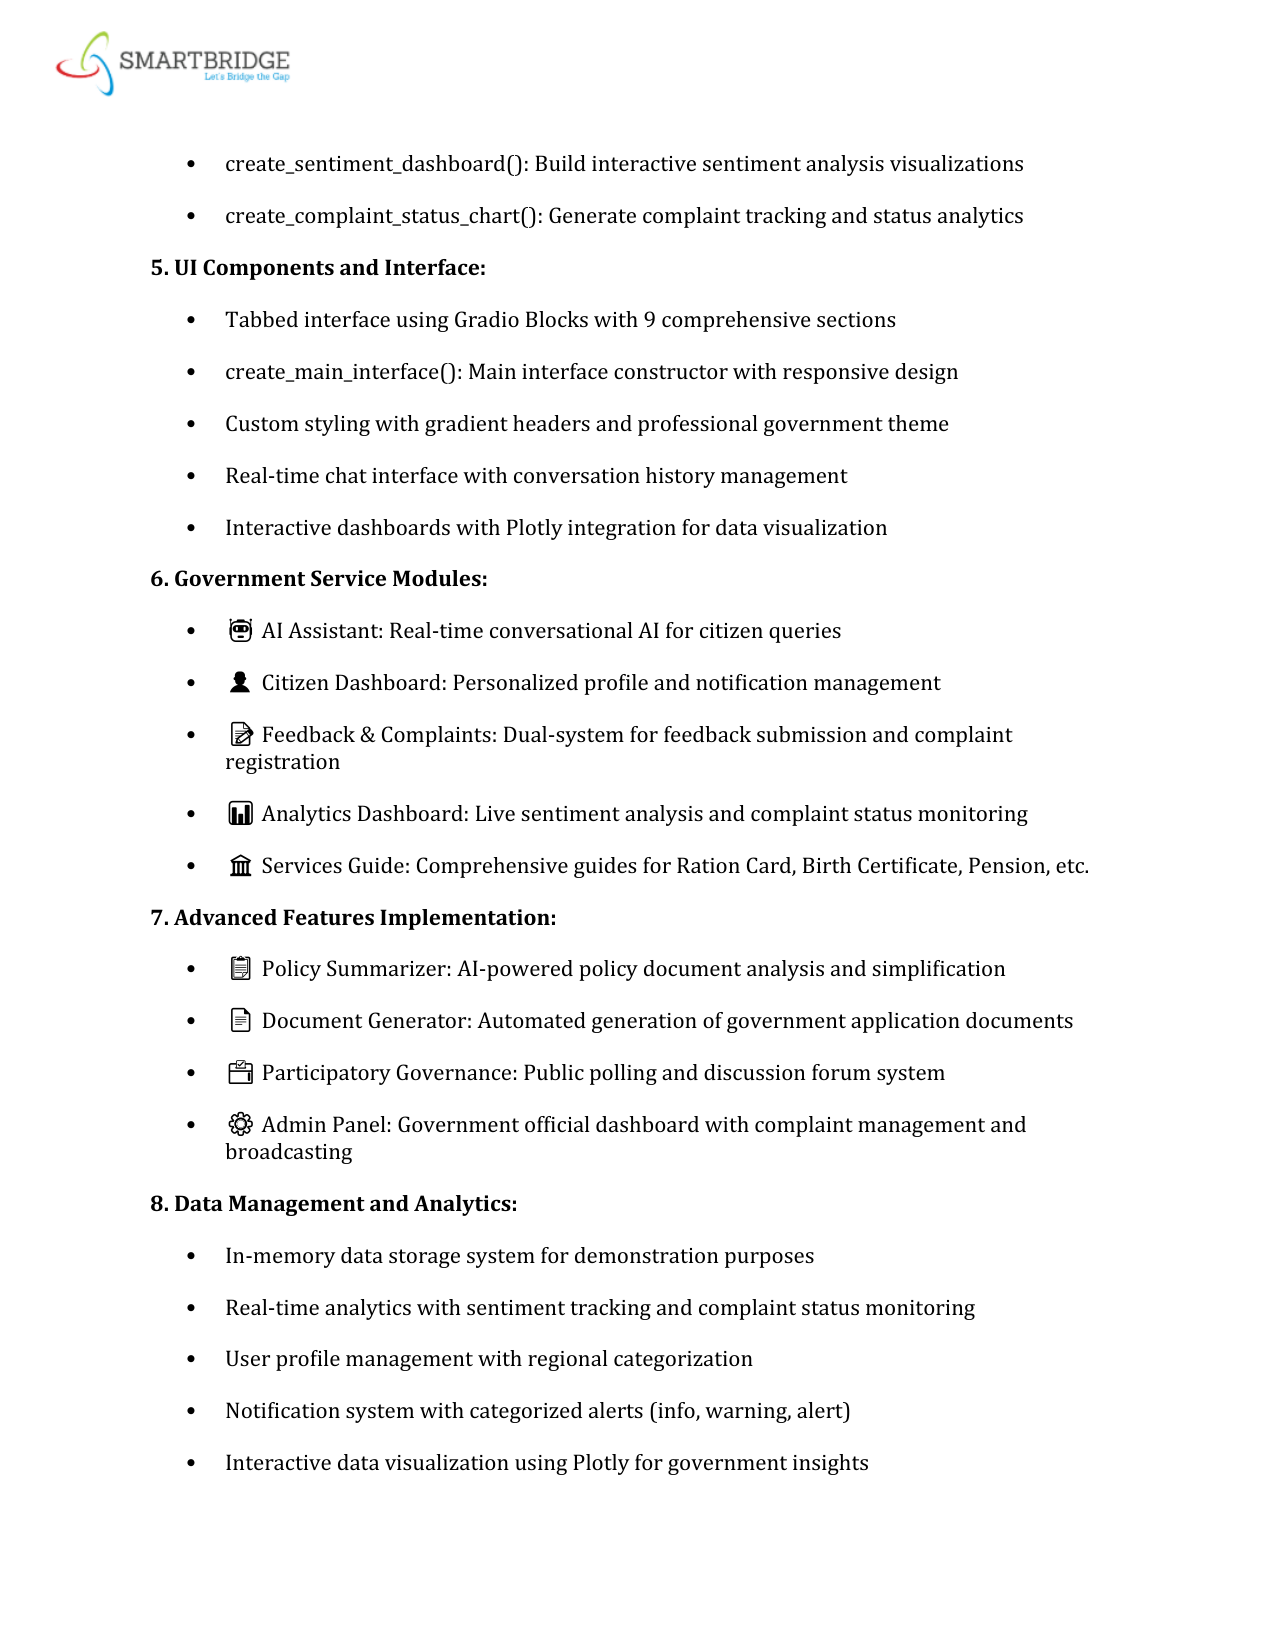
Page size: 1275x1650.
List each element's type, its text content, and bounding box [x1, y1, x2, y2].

list 📋 Policy Summarizer: AI-powered policy document analysis and simplification [187, 955, 1125, 982]
list ⚙️ Admin Panel: Government official dashboard with complaint management and broadcasting [187, 1111, 1125, 1164]
text 5. UI Components and Interface: [150, 254, 1125, 281]
picture [45, 11, 325, 124]
text 8. Data Management and Analytics: [150, 1189, 1125, 1216]
text 7. Advanced Features Implementation: [150, 903, 1125, 930]
list 🗳️ Participatory Governance: Public polling and discussion forum system [187, 1059, 1125, 1086]
list 🤖 AI Assistant: Real-time conversational AI for citizen queries [187, 617, 1125, 644]
list 📝 Feedback & Complaints: Dual-system for feedback submission and complaint registration [187, 721, 1125, 774]
list 👤 Citizen Dashboard: Personalized profile and notification management [187, 669, 1125, 696]
list In-memory data storage system for demonstration purposes [187, 1241, 1125, 1268]
list create_sentiment_dashboard(): Build interactive sentiment analysis visualizations [187, 150, 1125, 177]
list create_main_interface(): Main interface constructor with responsive design [187, 357, 1125, 384]
list 📊 Analytics Dashboard: Live sentiment analysis and complaint status monitoring [187, 799, 1125, 826]
list Notification system with categorized alerts (info, warning, alert) [187, 1397, 1125, 1424]
list 🏛️ Services Guide: Comprehensive guides for Ration Card, Birth Certificate, Pension, etc. [187, 851, 1125, 878]
list User profile management with regional categorization [187, 1345, 1125, 1372]
list 📄 Document Generator: Automated generation of government application documents [187, 1007, 1125, 1034]
list Interactive dashboards with Plotly integration for data visualization [187, 513, 1125, 540]
list Real-time analytics with sentiment tracking and complaint status monitoring [187, 1293, 1125, 1320]
list Custom styling with gradient headers and professional government theme [187, 409, 1125, 436]
list Real-time chat interface with conversation history management [187, 461, 1125, 488]
list Interactive data visualization using Plotly for government insights [187, 1449, 1125, 1476]
text 6. Government Service Modules: [150, 565, 1125, 592]
list create_complaint_status_chart(): Generate complaint tracking and status analytics [187, 202, 1125, 229]
list Tabbed interface using Gradio Blocks with 9 comprehensive sections [187, 306, 1125, 332]
